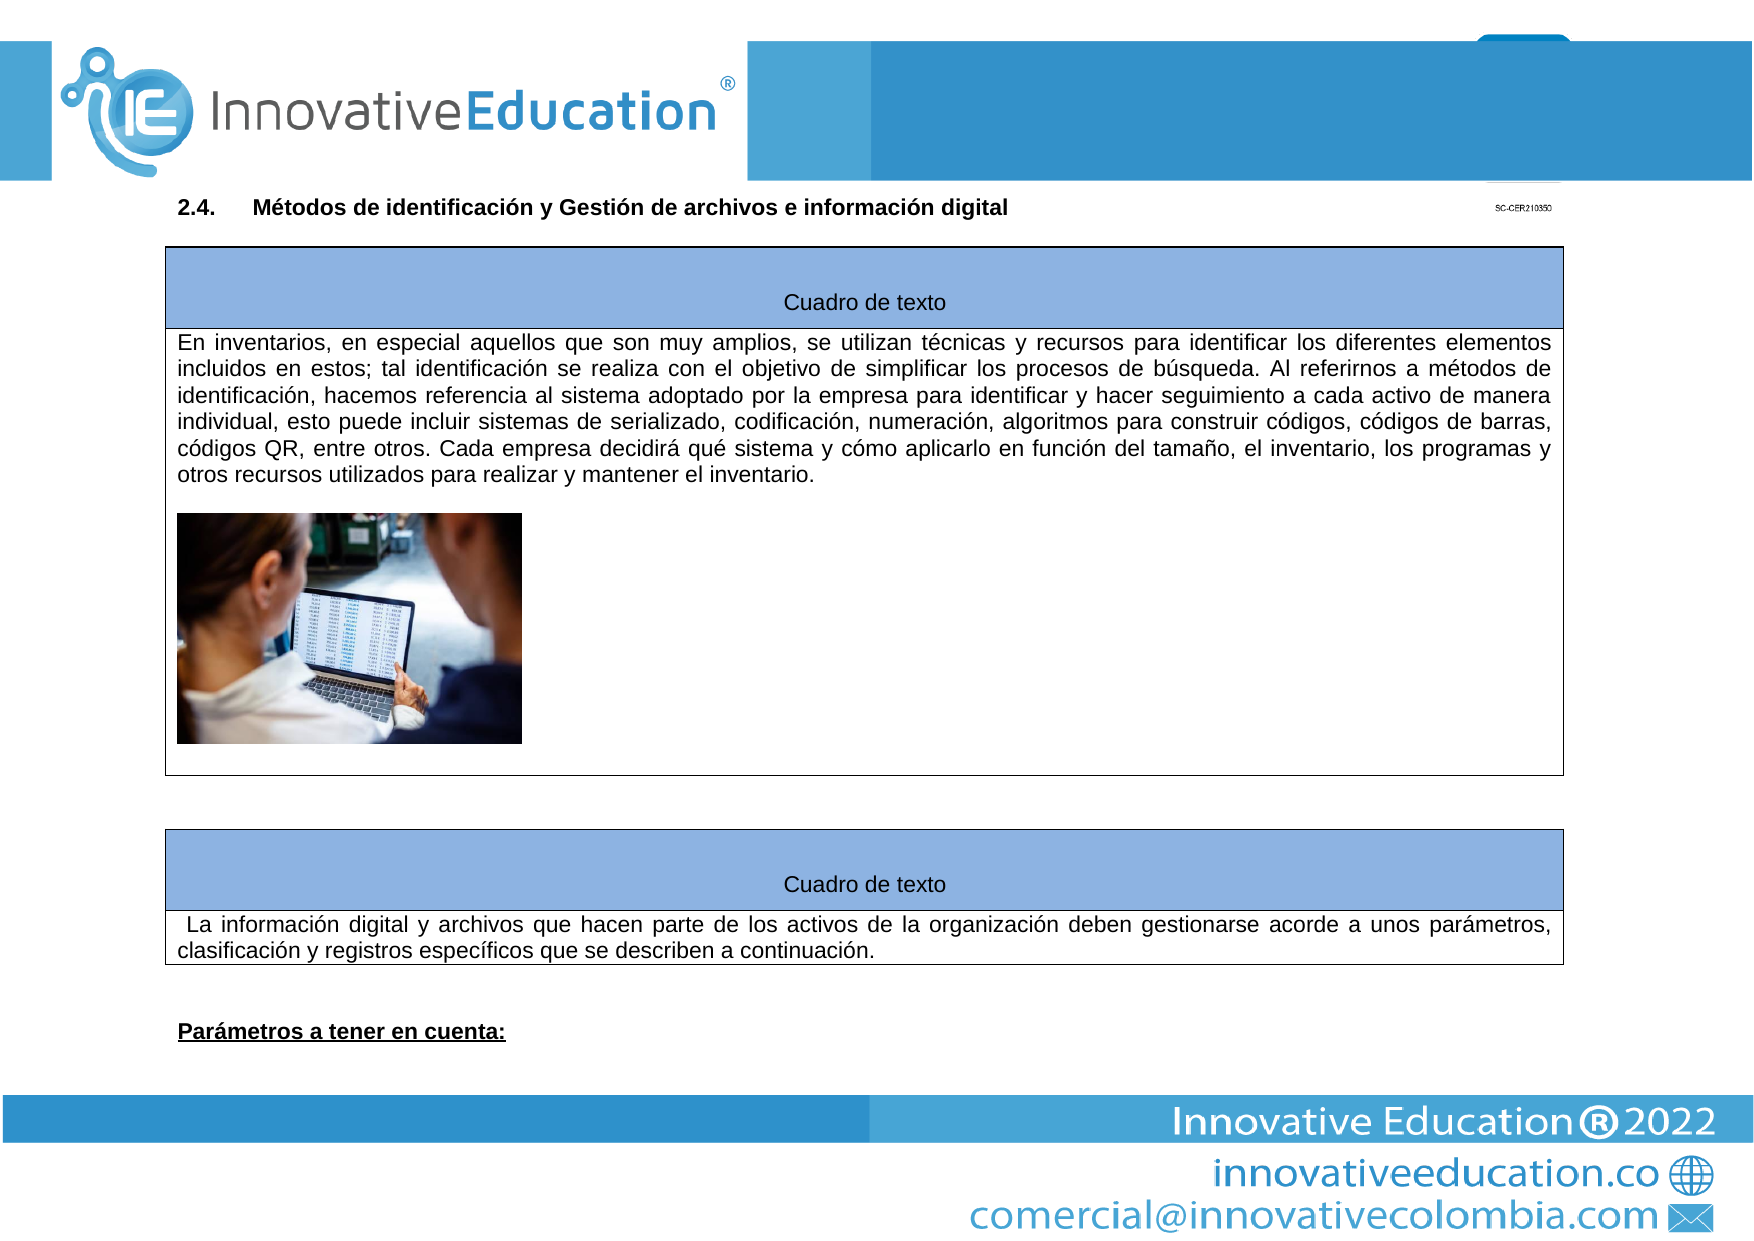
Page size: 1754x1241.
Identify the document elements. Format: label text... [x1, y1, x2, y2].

table_header Cuadro de texto [166, 830, 1563, 910]
table_cell La información digital y archivos que hacen parte de los activos de la organización deben gestionarse acorde a unos parámetros, clasificación y registros específicos que se describen a continuación. [166, 911, 1563, 964]
table_cell En inventarios, en especial aquellos que son muy amplios, se utilizan técnicas y recursos para identificar los diferentes elementos incluidos en estos; tal identificación se realiza con el objetivo de simplificar los procesos de búsqueda. Al referirnos a métodos de identificación, hacemos referencia al sistema adoptado por la empresa para identificar y hacer seguimiento a cada activo de manera individual, esto puede incluir sistemas de serializado, codificación, numeración, algoritmos para construir códigos, códigos de barras, códigos QR, entre otros. Cada empresa decidirá qué sistema y cómo aplicarlo en función del tamaño, el inventario, los programas y otros recursos utilizados para realizar y mantener el inventario. [166, 329, 1563, 775]
picture [0, 28, 1752, 194]
picture [177, 513, 522, 744]
text Parámetros a tener en cuenta: [177, 1018, 1577, 1044]
table_header Cuadro de texto [166, 248, 1563, 328]
list Métodos de identificación y Gestión de archivos e información digital [177, 148, 1577, 220]
picture [2, 1093, 1754, 1239]
